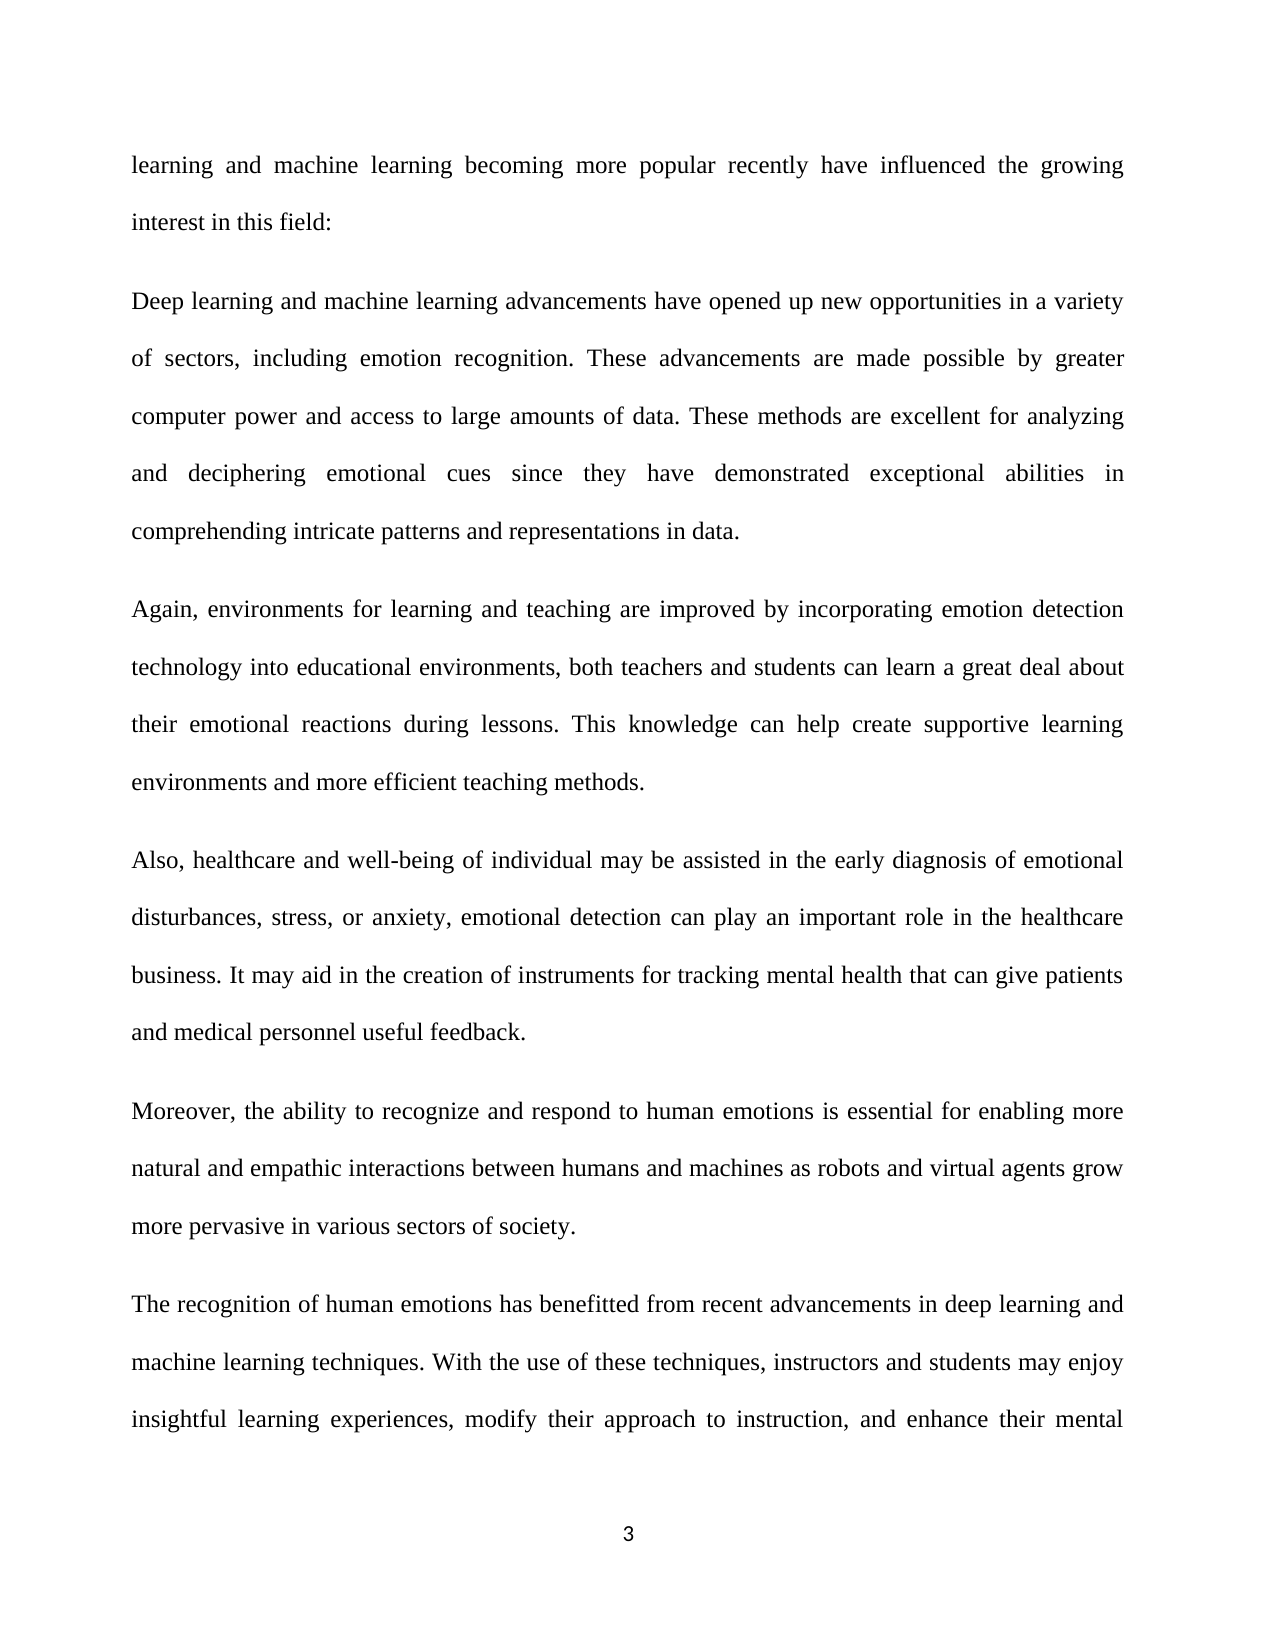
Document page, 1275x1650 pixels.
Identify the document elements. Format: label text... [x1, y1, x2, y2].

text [131, 1289, 1125, 1433]
text Moreover, the ability to recognize and respond to human emotions is essential for enabling more natural and empathic interactions between humans and machines as robots and virtual agents grow more pervasive in various sectors of society. [131, 1096, 1125, 1239]
text Deep learning and machine learning advancements have opened up new opportunities in a variety of sectors, including emotion recognition. These advancements are made possible by greater computer power and access to large amounts of data. These methods are excellent for analyzing and deciphering emotional cues since they have demonstrated exceptional abilities in comprehending intricate patterns and representations in data. [131, 286, 1125, 544]
text Also, healthcare and well-being of individual may be assisted in the early diagnosis of emotional disturbances, stress, or anxiety, emotional detection can play an important role in the healthcare business. It may aid in the creation of instruments for tracking mental health that can give patients and medical personnel useful feedback. [131, 845, 1125, 1046]
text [131, 150, 1125, 236]
text Again, environments for learning and teaching are improved by incorporating emotion detection technology into educational environments, both teachers and students can learn a great deal about their emotional reactions during lessons. This knowledge can help create supportive learning environments and more efficient teaching methods. [131, 594, 1125, 795]
